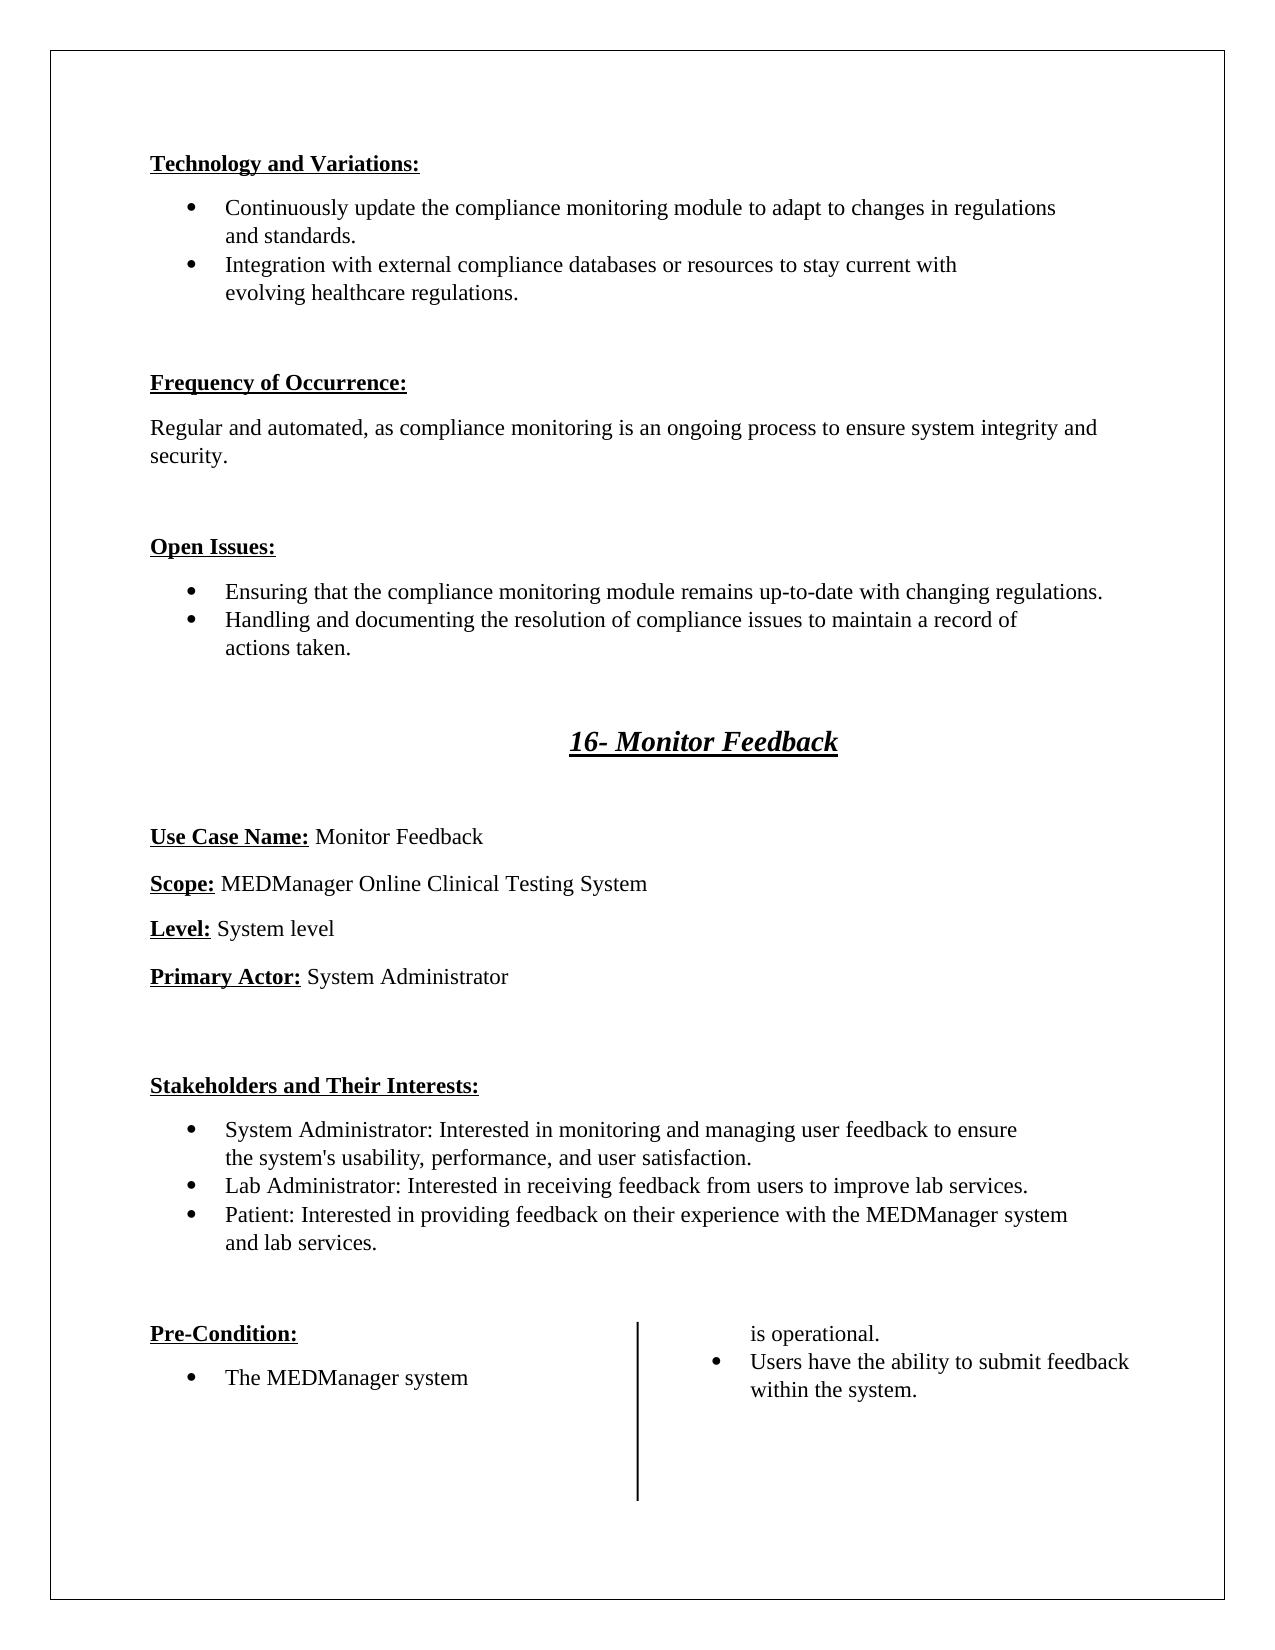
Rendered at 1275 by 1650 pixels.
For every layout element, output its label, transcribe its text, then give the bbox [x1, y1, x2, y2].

list Lab Administrator: Interested in receiving feedback from users to improve lab services. [187, 1173, 1139, 1199]
list Patient: Interested in providing feedback on their experience with the MEDManager system and lab services. [187, 1201, 1106, 1256]
subtitle Frequency of Occurrence: [150, 369, 1139, 396]
subtitle Technology and Variations: [150, 150, 1139, 176]
list Ensuring that the compliance monitoring module remains up-to-date with changing regulations. [187, 578, 1139, 604]
subtitle 16- Monitor Feedback [569, 724, 1139, 758]
subtitle Open Issues: [150, 533, 1139, 559]
text Primary Actor: System Administrator [150, 963, 1139, 989]
text Scope: MEDManager Online Clinical Testing System [150, 870, 1139, 896]
list Handling and documenting the resolution of compliance issues to maintain a record of actions taken. [187, 606, 1087, 660]
list Continuously update the compliance monitoring module to adapt to changes in regulations and standards. [187, 194, 1093, 249]
list Integration with external compliance databases or resources to stay current with evolving healthcare regulations. [187, 251, 1042, 305]
subtitle Stakeholders and Their Interests: [150, 1072, 1139, 1098]
text Level: System level [150, 915, 1139, 941]
list The MEDManager system is operational. [712, 1320, 1109, 1346]
text Use Case Name: Monitor Feedback [150, 823, 1139, 849]
list System Administrator: Interested in monitoring and managing user feedback to ensure the system's usability, performance, and user satisfaction. [187, 1116, 1049, 1171]
subtitle Pre-Condition: [150, 1320, 519, 1346]
list The MEDManager system is operational. [187, 1364, 489, 1391]
text Regular and automated, as compliance monitoring is an ongoing process to ensure system integrity and security. [150, 414, 1139, 469]
list Users have the ability to submit feedback within the system. [712, 1348, 1136, 1402]
